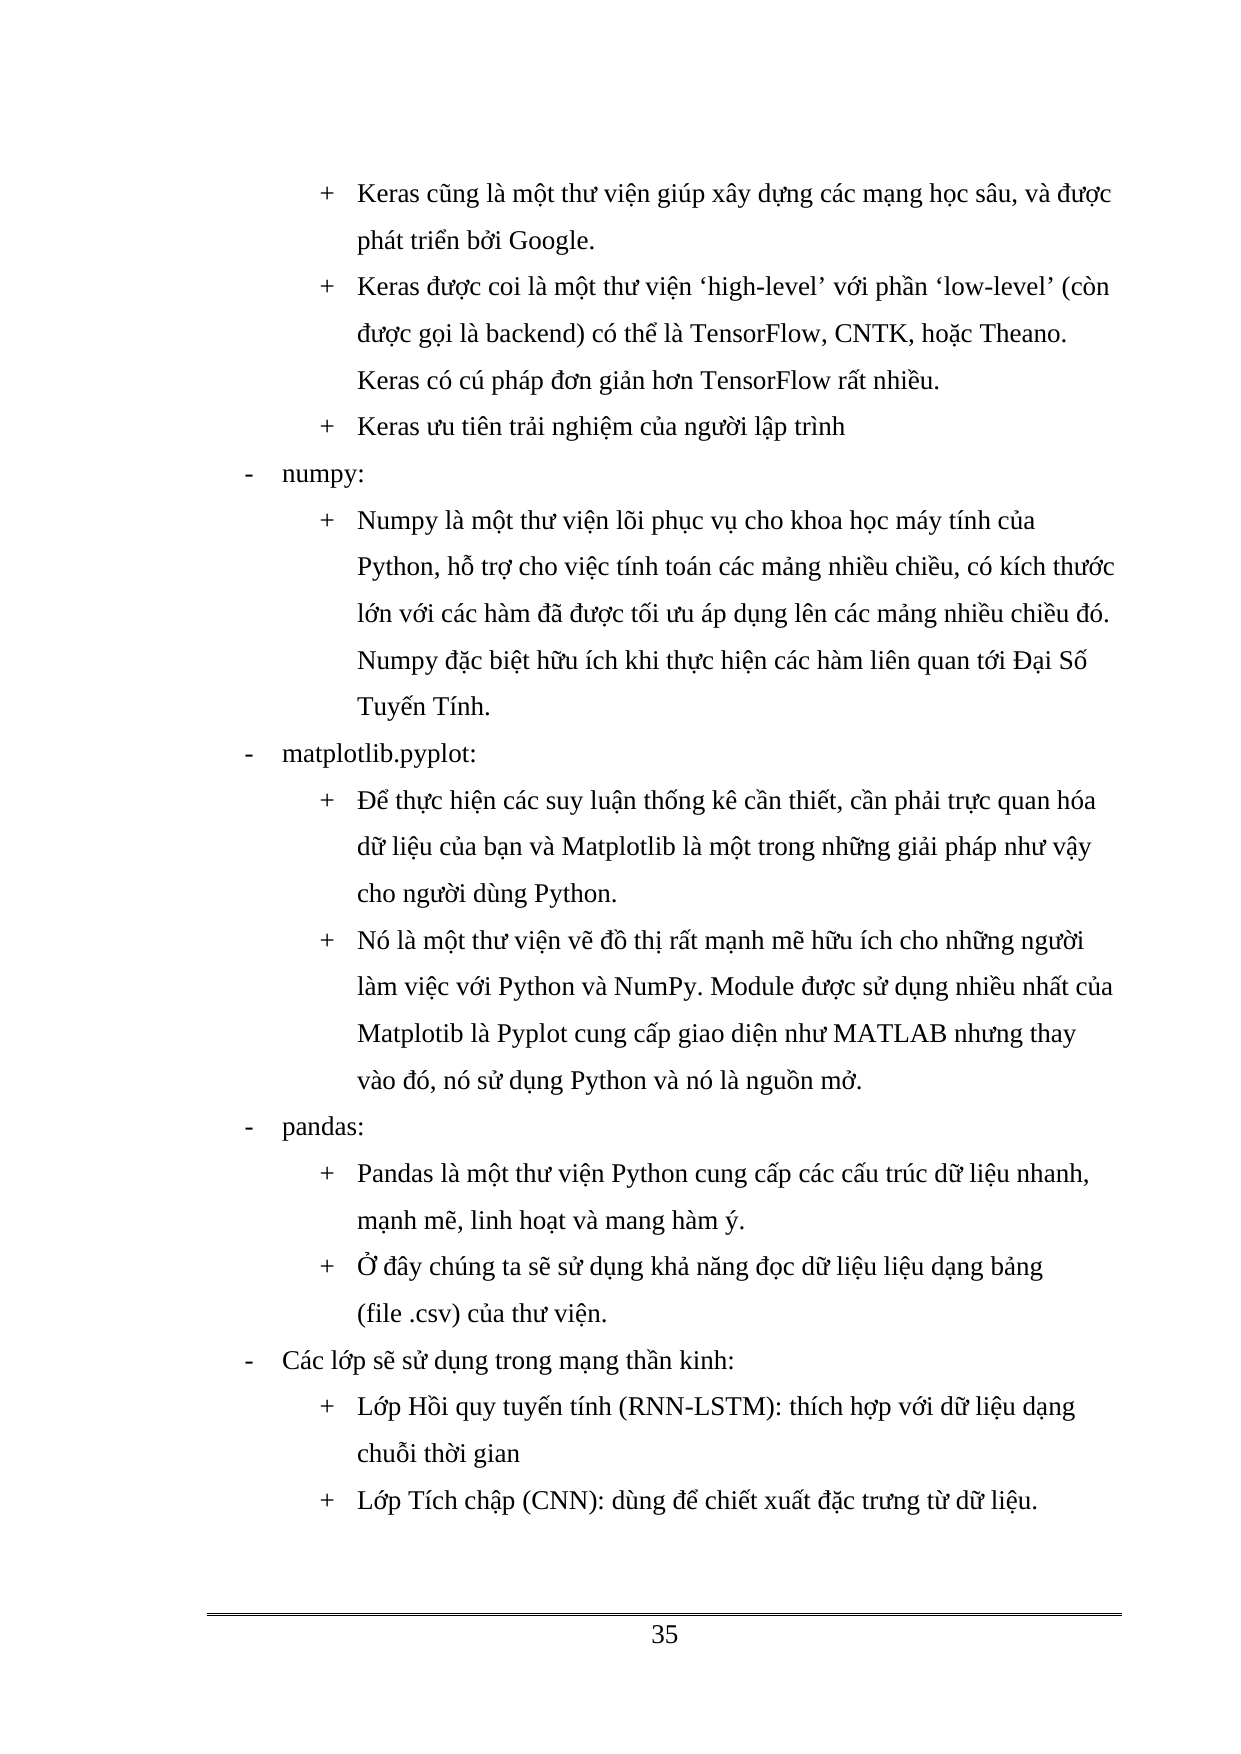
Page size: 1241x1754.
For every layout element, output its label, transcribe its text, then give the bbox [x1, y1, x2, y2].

list Keras cũng là một thư viện giúp xây dựng các mạng học sâu, và được phát triển bởi Google. [319, 177, 1122, 255]
list Numpy là một thư viện lõi phục vụ cho khoa học máy tính của Python, hỗ trợ cho việc tính toán các mảng nhiều chiều, có kích thước lớn với các hàm đã được tối ưu áp dụng lên các mảng nhiều chiều đó. Numpy đặc biệt hữu ích khi thực hiện các hàm liên quan tới Đại Số Tuyến Tính. [319, 504, 1122, 722]
list Lớp Hồi quy tuyến tính (RNN-LSTM): thích hợp với dữ liệu dạng chuỗi thời gian [319, 1391, 1122, 1468]
list Pandas là một thư viện Python cung cấp các cấu trúc dữ liệu nhanh, mạnh mẽ, linh hoạt và mang hàm ý. [319, 1157, 1122, 1235]
text matplotlib.pyplot: [244, 737, 1122, 768]
list Nó là một thư viện vẽ đồ thị rất mạnh mẽ hữu ích cho những người làm việc với Python và NumPy. Module được sử dụng nhiều nhất của Matplotib là Pyplot cung cấp giao diện như MATLAB nhưng thay vào đó, nó sử dụng Python và nó là nguồn mở. [319, 924, 1122, 1095]
text pandas: [244, 1111, 1122, 1142]
list Để thực hiện các suy luận thống kê cần thiết, cần phải trực quan hóa dữ liệu của bạn và Matplotlib là một trong những giải pháp như vậy cho người dùng Python. [319, 784, 1122, 908]
list Keras ưu tiên trải nghiệm của người lập trình [319, 411, 1122, 442]
list Keras được coi là một thư viện ‘high-level’ với phần ‘low-level’ (còn được gọi là backend) có thể là TensorFlow, CNTK, hoặc Theano. Keras có cú pháp đơn giản hơn TensorFlow rất nhiều. [319, 271, 1122, 395]
list Ở đây chúng ta sẽ sử dụng khả năng đọc dữ liệu liệu dạng bảng (file .csv) của thư viện. [319, 1251, 1122, 1328]
text numpy: [244, 457, 1122, 488]
list Lớp Tích chập (CNN): dùng để chiết xuất đặc trưng từ dữ liệu. [319, 1484, 1122, 1515]
text Các lớp sẽ sử dụng trong mạng thần kinh: [244, 1344, 1122, 1375]
